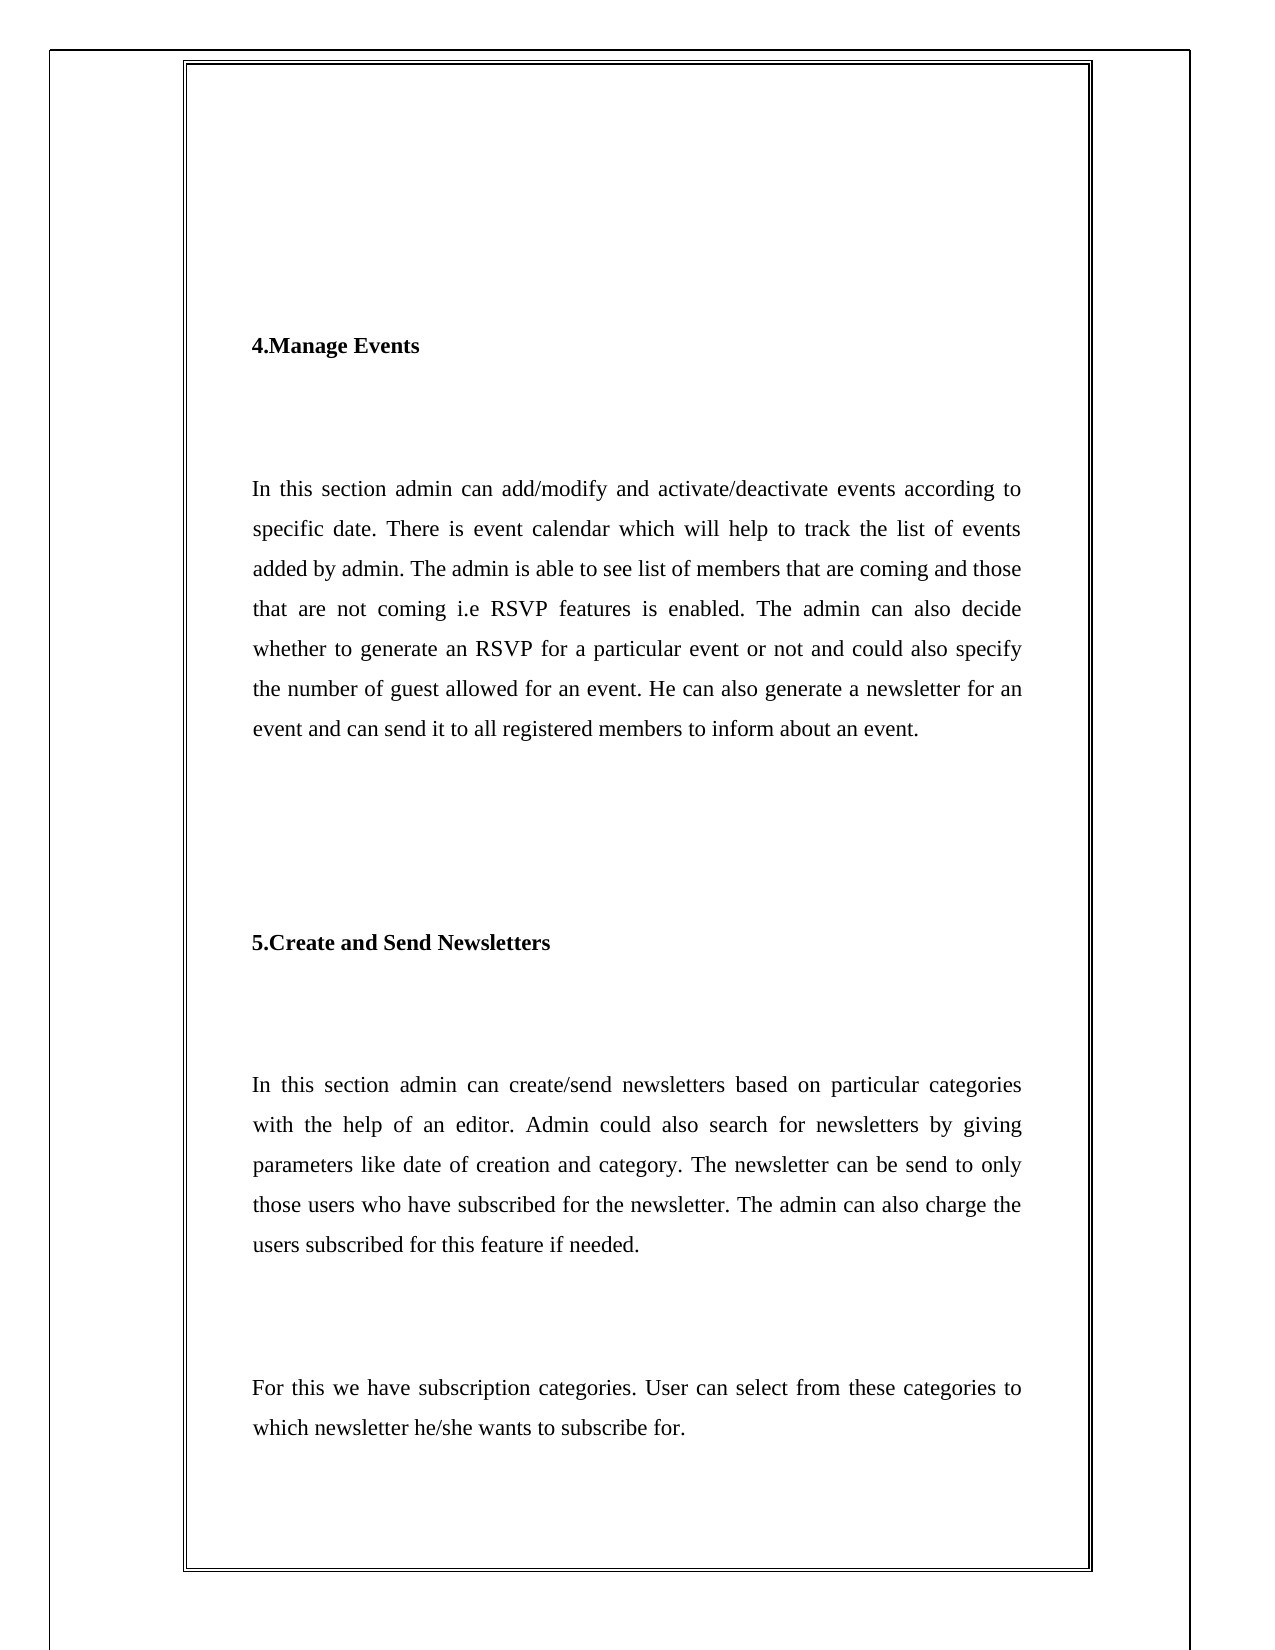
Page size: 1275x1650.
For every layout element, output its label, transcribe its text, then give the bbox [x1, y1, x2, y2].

text 5.Create and Send Newsletters [252, 929, 1023, 955]
text In this section admin can add/modify and activate/deactivate events according to specific date. There is event calendar which will help to track the list of events added by admin. The admin is able to see list of members that are coming and those that are not coming i.e RSVP features is enabled. The admin can also decide whether to generate an RSVP for a particular event or not and could also specify the number of guest allowed for an event. He can also generate a newsletter for an event and can send it to all registered members to inform about an event. [252, 474, 1023, 741]
text In this section admin can create/send newsletters based on particular categories with the help of an editor. Admin could also search for newsletters by giving parameters like date of creation and category. The newsletter can be send to only those users who have subscribed for the newsletter. The admin can also charge the users subscribed for this feature if needed. [252, 1071, 1023, 1258]
text For this we have subscription categories. User can select from these categories to which newsletter he/she wants to subscribe for. [252, 1374, 1023, 1440]
text 4.Manage Events [252, 332, 1023, 358]
